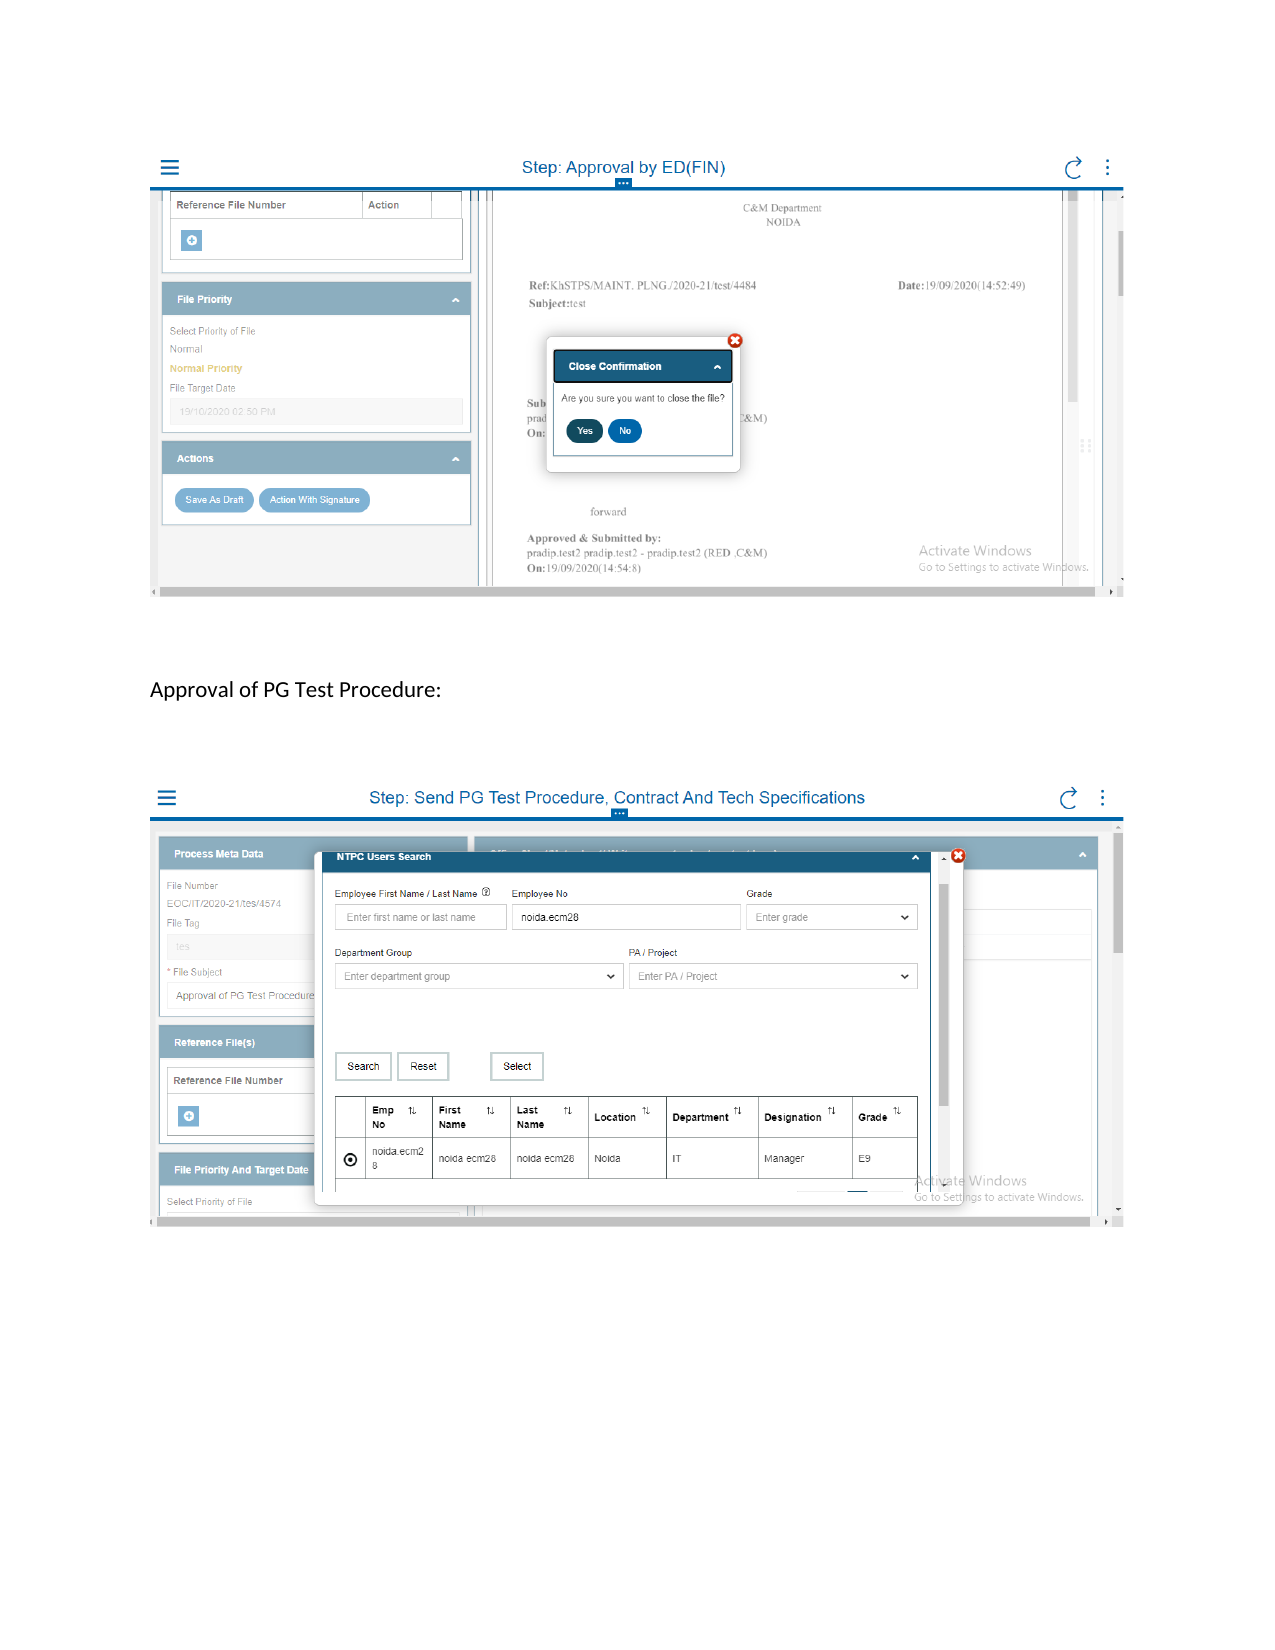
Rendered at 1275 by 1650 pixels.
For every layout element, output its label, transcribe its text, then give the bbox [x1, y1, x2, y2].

picture [150, 781, 1124, 1227]
text Approval of PG Test Procedure: [150, 675, 1125, 703]
picture [150, 150, 1124, 597]
